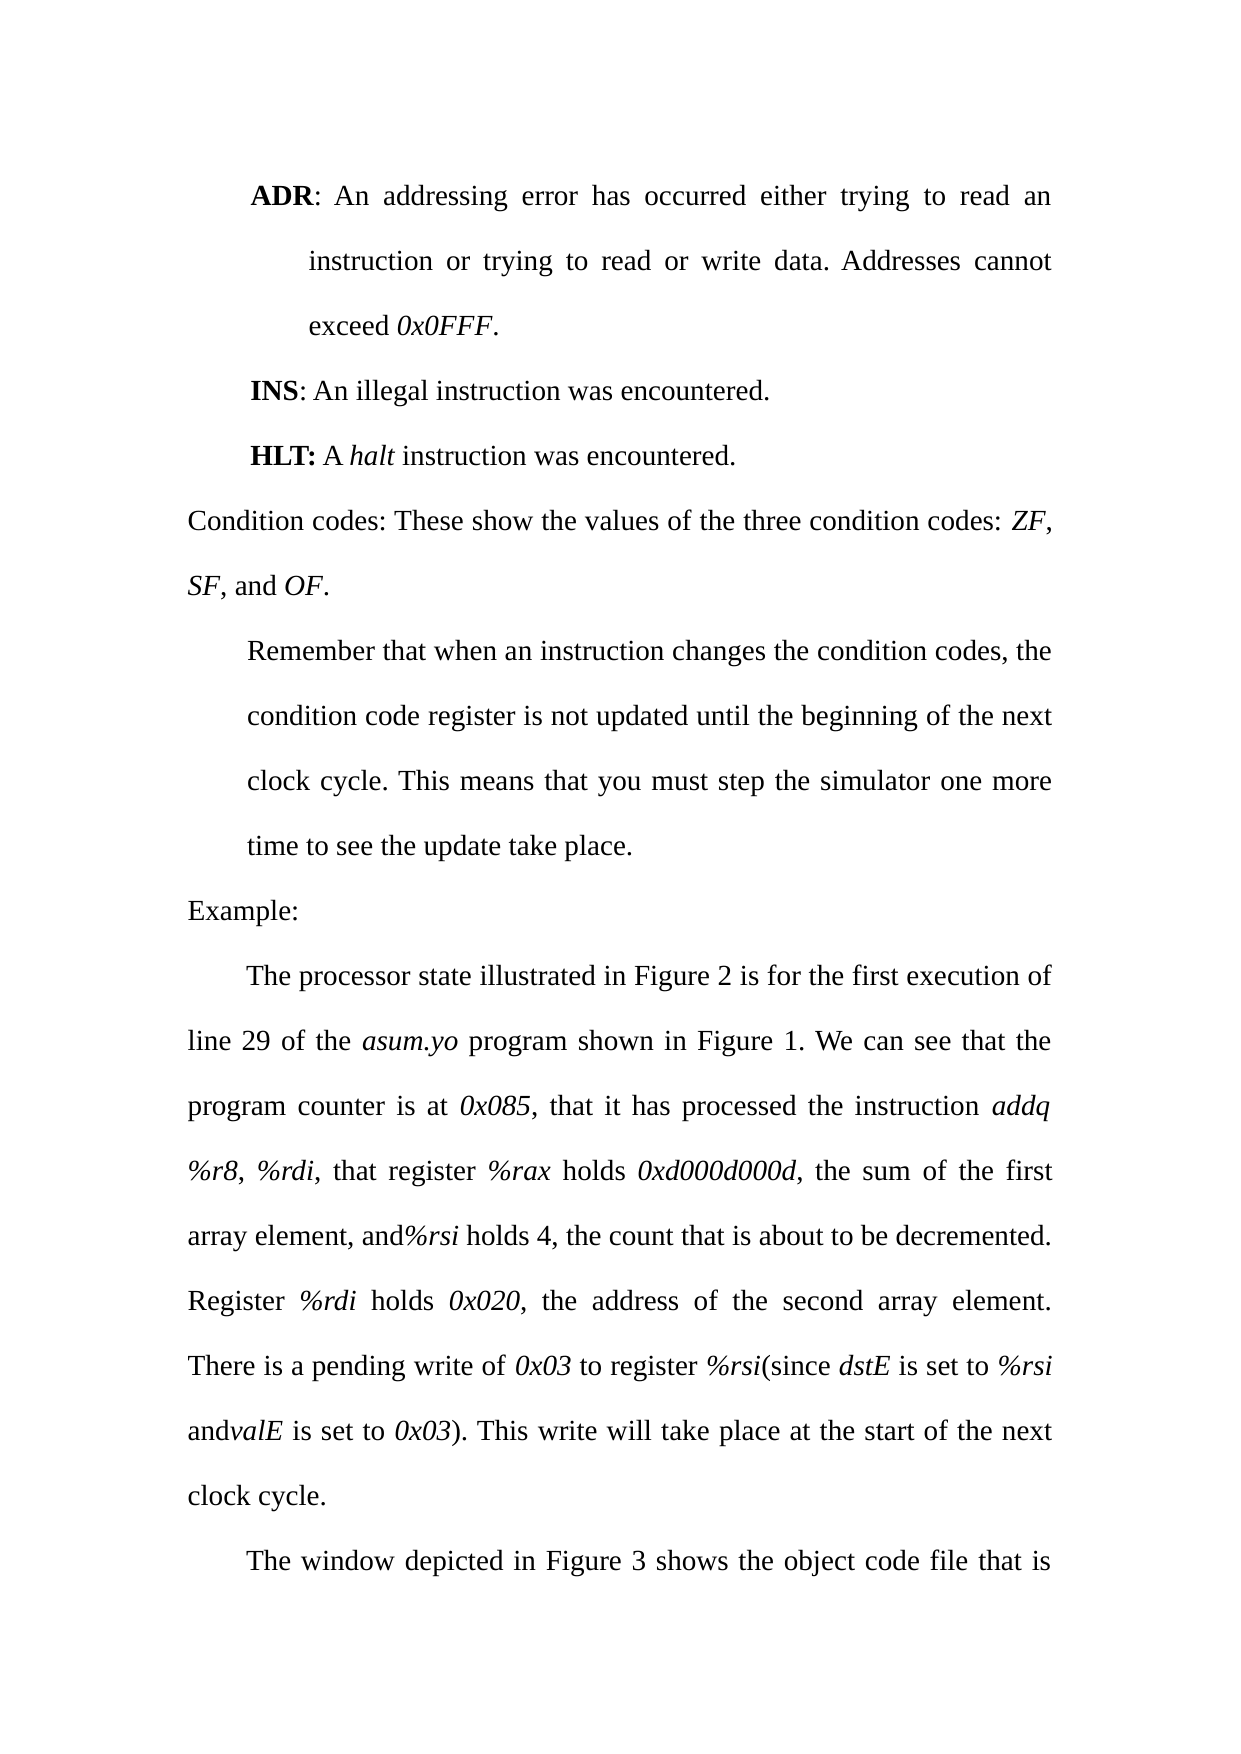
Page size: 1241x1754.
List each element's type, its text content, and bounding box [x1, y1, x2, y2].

text INS: An illegal instruction was encountered. [206, 357, 1053, 422]
text HLT: A halt instruction was encountered. [206, 422, 1053, 487]
text Example: [187, 877, 1053, 942]
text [187, 1527, 1053, 1592]
text The processor state illustrated in Figure 2 is for the first execution of line 29 of the asum.yo program shown in Figure 1. We can see that the program counter is at 0x085, that it has processed the instruction addq%r8, %rdi, that register %rax holds 0xd000d000d, the sum of the first array element, and%rsi holds 4, the count that is about to be decremented. Register %rdi holds 0x020, the address of the second array element. There is a pending write of 0x03 to register %rsi(since dstE is set to %rsi andvalE is set to 0x03). This write will take place at the start of the next clock cycle. [187, 942, 1053, 1527]
text Remember that when an instruction changes the condition codes, the condition code register is not updated until the beginning of the next clock cycle. This means that you must step the simulator one more time to see the update take place. [247, 617, 1053, 877]
text Condition codes: These show the values of the three condition codes: ZF, SF, and OF. [187, 487, 1053, 617]
text ADR: An addressing error has occurred either trying to read an instruction or trying to read or write data. Addresses cannot exceed 0x0FFF. [250, 162, 1053, 357]
